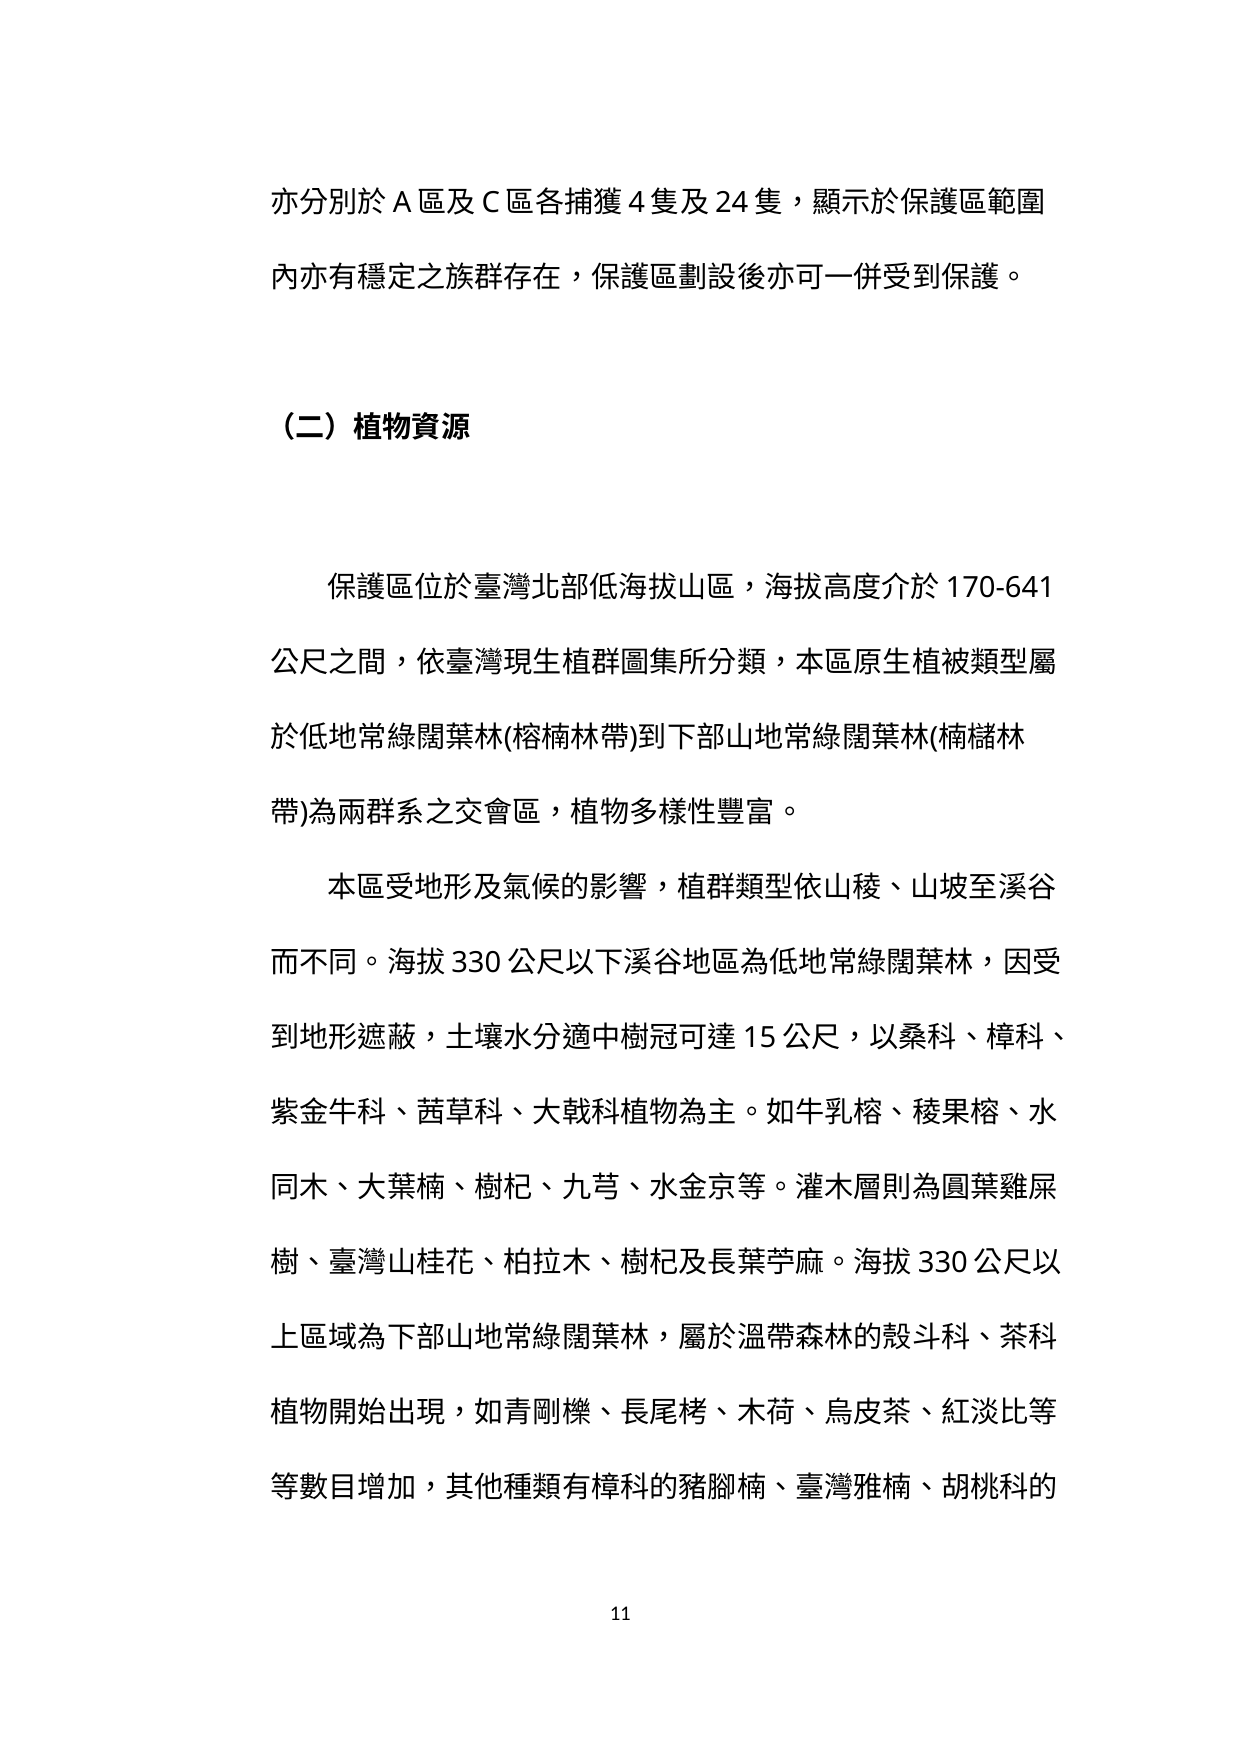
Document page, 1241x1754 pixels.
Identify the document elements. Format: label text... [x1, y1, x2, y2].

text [270, 162, 1063, 312]
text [270, 847, 1063, 1522]
text 保護區位於臺灣北部低海拔山區，海拔高度介於170-641公尺之間，依臺灣現生植群圖集所分類，本區原生植被類型屬於低地常綠闊葉林(榕楠林帶)到下部山地常綠闊葉林(楠櫧林帶)為兩群系之交會區，植物多樣性豐富。 [270, 547, 1063, 847]
subtitle （二）植物資源 [266, 387, 1063, 462]
